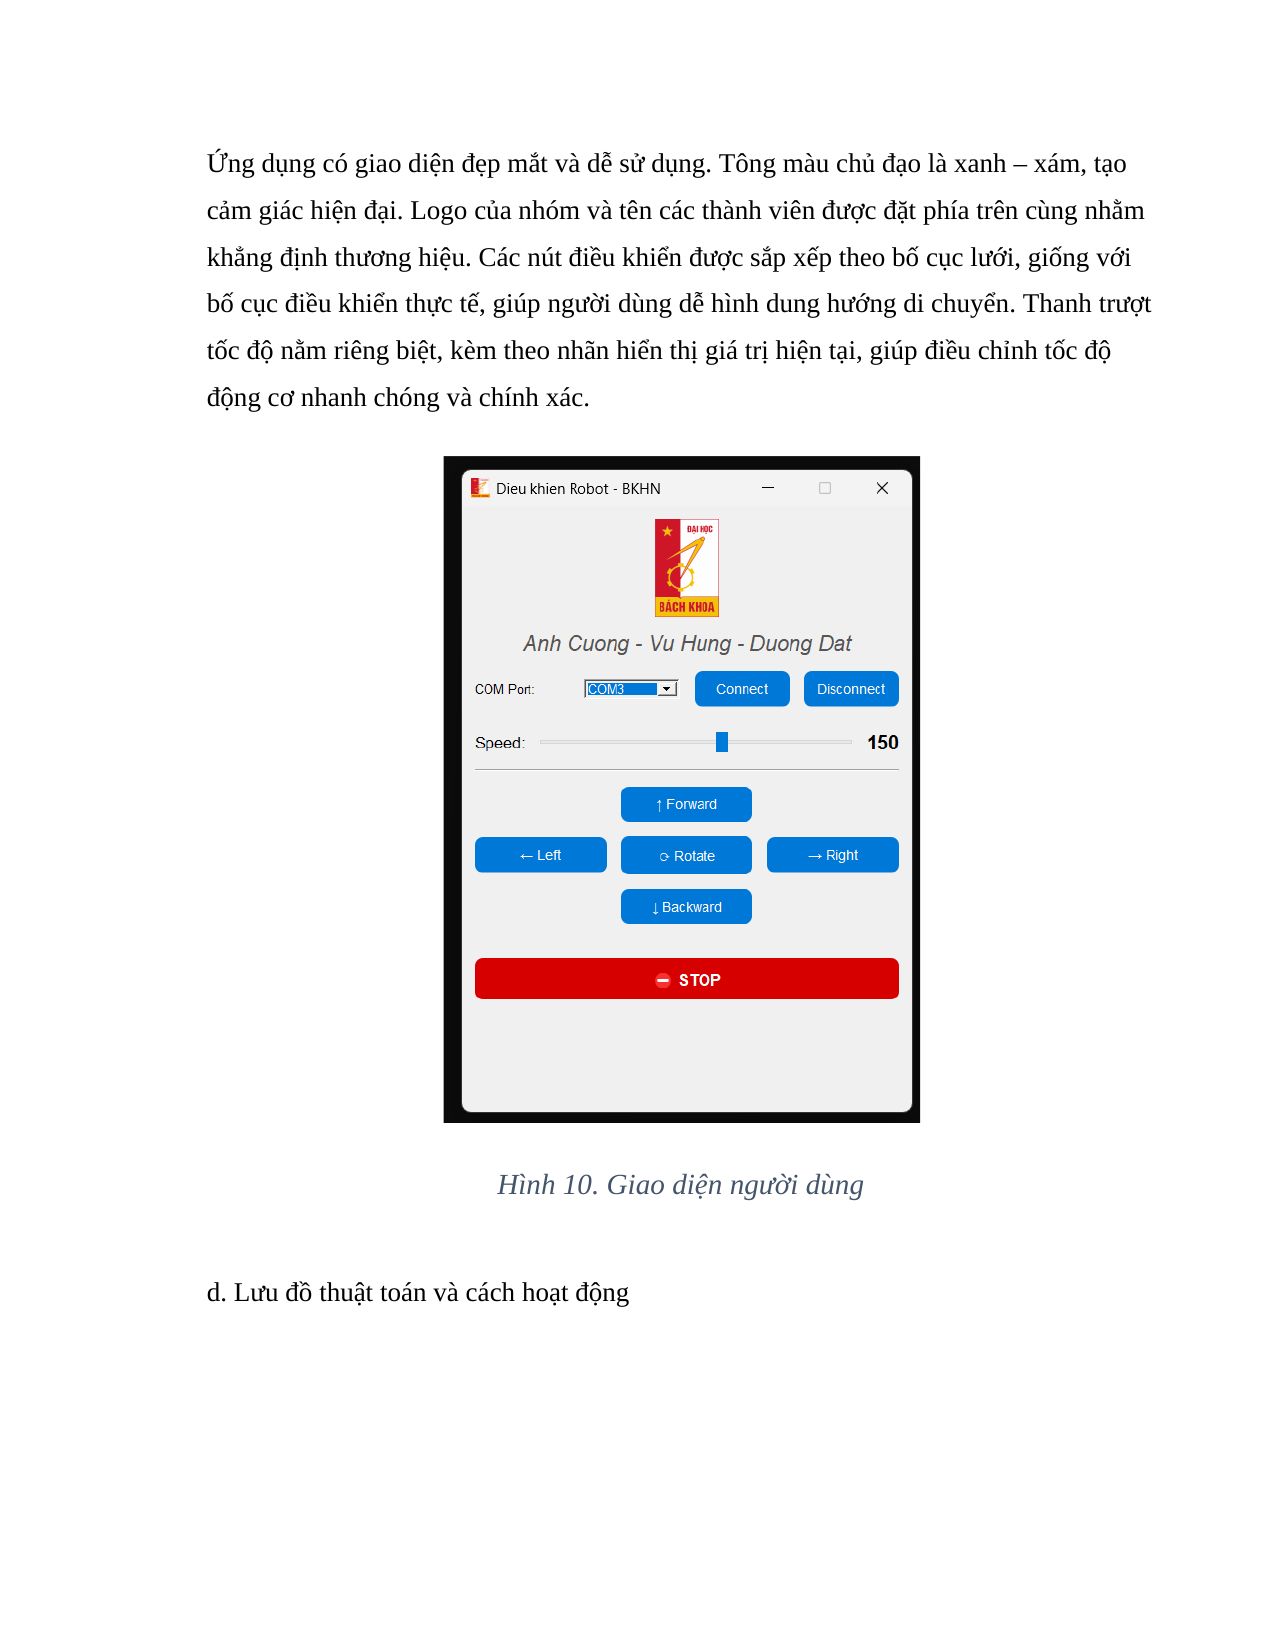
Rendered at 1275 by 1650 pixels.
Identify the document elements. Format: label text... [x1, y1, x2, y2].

text Hình 10. Giao diện người dùng [207, 1167, 1157, 1201]
text Ứng dụng có giao diện đẹp mắt và dễ sử dụng. Tông màu chủ đạo là xanh – xám, tạo cảm giác hiện đại. Logo của nhóm và tên các thành viên được đặt phía trên cùng nhằm khẳng định thương hiệu. Các nút điều khiển được sắp xếp theo bố cục lưới, giống với bố cục điều khiển thực tế, giúp người dùng dễ hình dung hướng di chuyển. Thanh trượt tốc độ nằm riêng biệt, kèm theo nhãn hiển thị giá trị hiện tại, giúp điều chỉnh tốc độ động cơ nhanh chóng và chính xác. [207, 148, 1157, 412]
picture [443, 456, 921, 1123]
subtitle d. Lưu đồ thuật toán và cách hoạt động [207, 1276, 1157, 1307]
